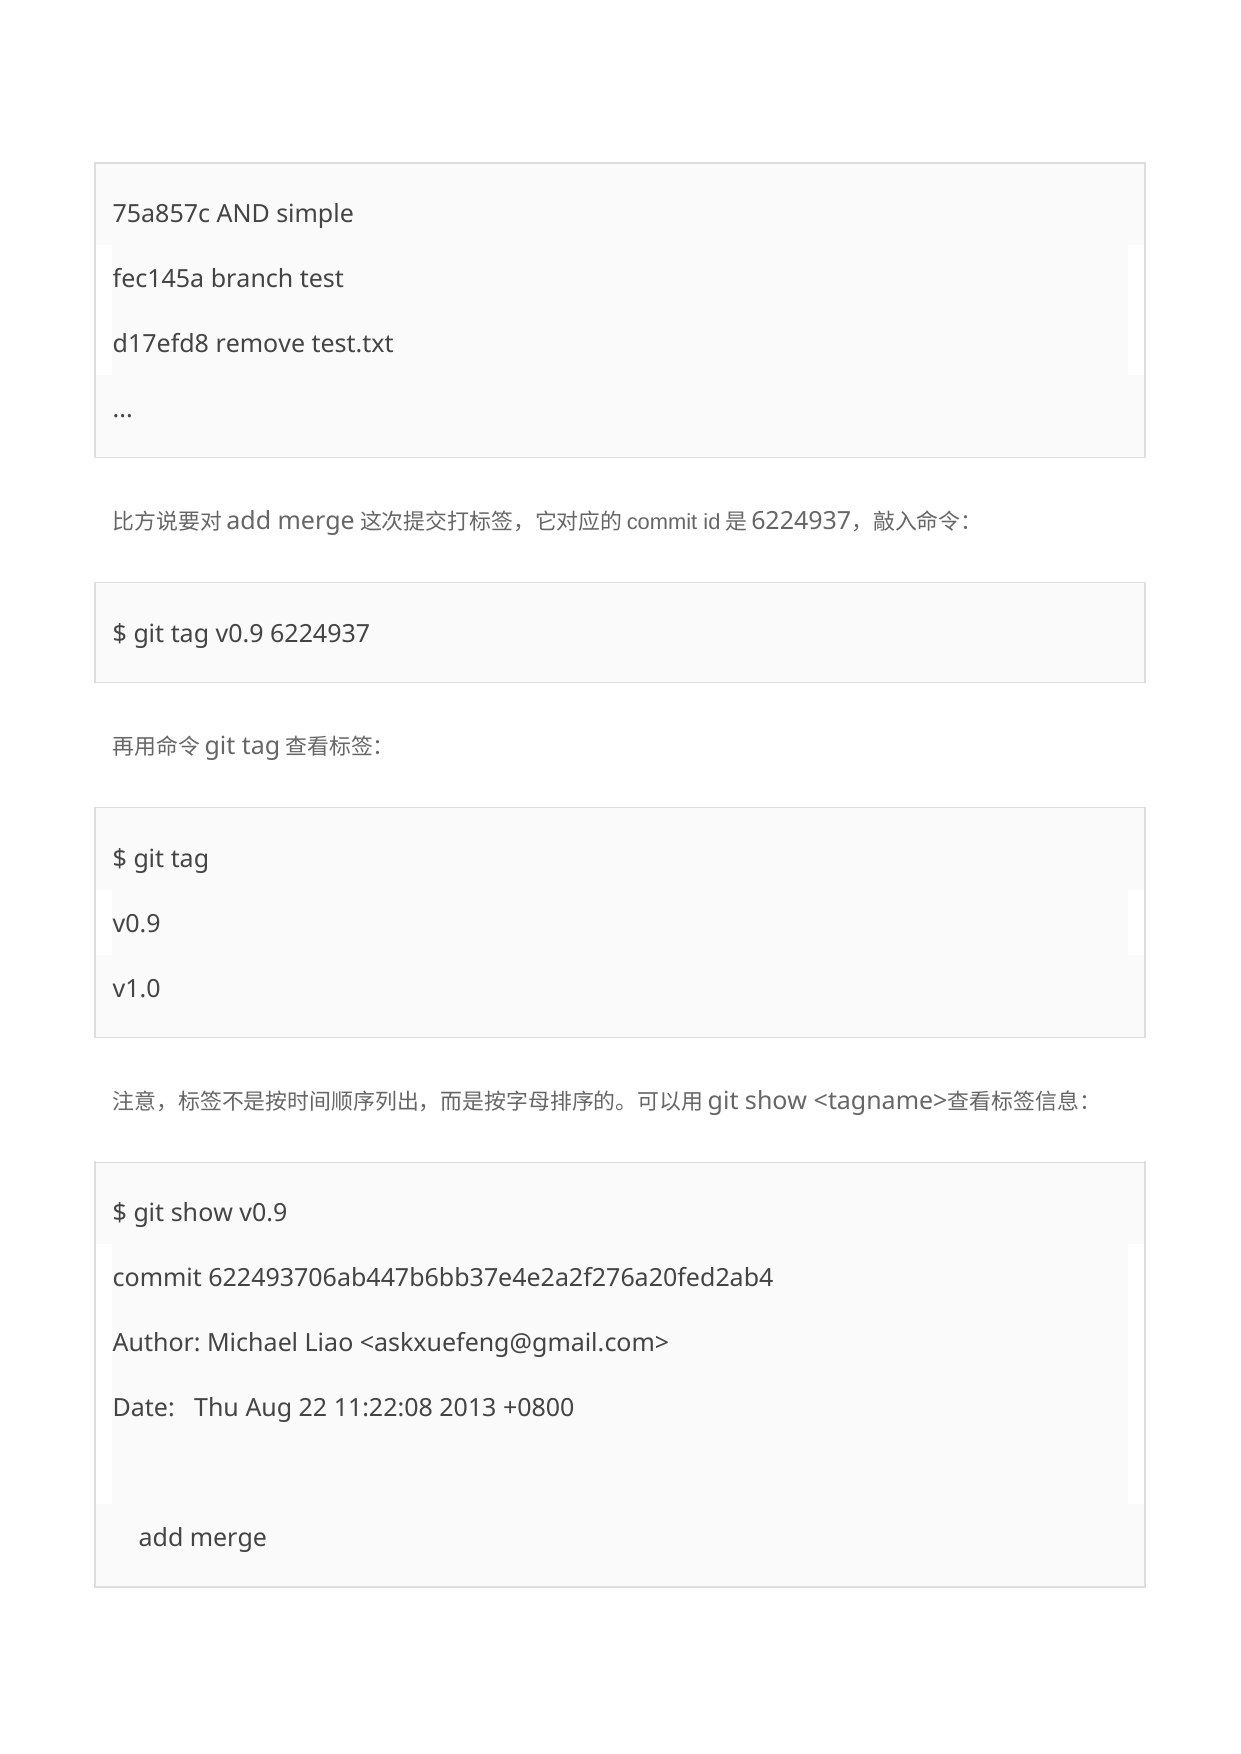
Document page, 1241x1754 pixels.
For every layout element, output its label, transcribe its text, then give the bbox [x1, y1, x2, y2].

text v1.0 [96, 937, 1144, 1037]
text fec145a branch test [112, 245, 1128, 310]
text 注意，标签不是按时间顺序列出，而是按字母排序的。可以用git show <tagname>查看标签信息： [112, 1067, 1128, 1132]
text v0.9 [112, 890, 1128, 937]
text ... [96, 357, 1144, 457]
text add merge [96, 1486, 1144, 1586]
text Date: Thu Aug 22 11:22:08 2013 +0800 [112, 1374, 1128, 1439]
text $ git tag v0.9 6224937 [96, 583, 1144, 682]
text 75a857c AND simple [96, 164, 1144, 245]
text d17efd8 remove test.txt [112, 310, 1128, 357]
text Author: Michael Liao <askxuefeng@gmail.com> [112, 1309, 1128, 1374]
text 再用命令git tag查看标签： [112, 712, 1128, 777]
text commit 622493706ab447b6bb37e4e2a2f276a20fed2ab4 [112, 1244, 1128, 1309]
text 比方说要对add merge这次提交打标签，它对应的commit id是6224937，敲入命令： [112, 488, 1128, 553]
text $ git tag [96, 808, 1144, 890]
text $ git show v0.9 [96, 1163, 1144, 1244]
